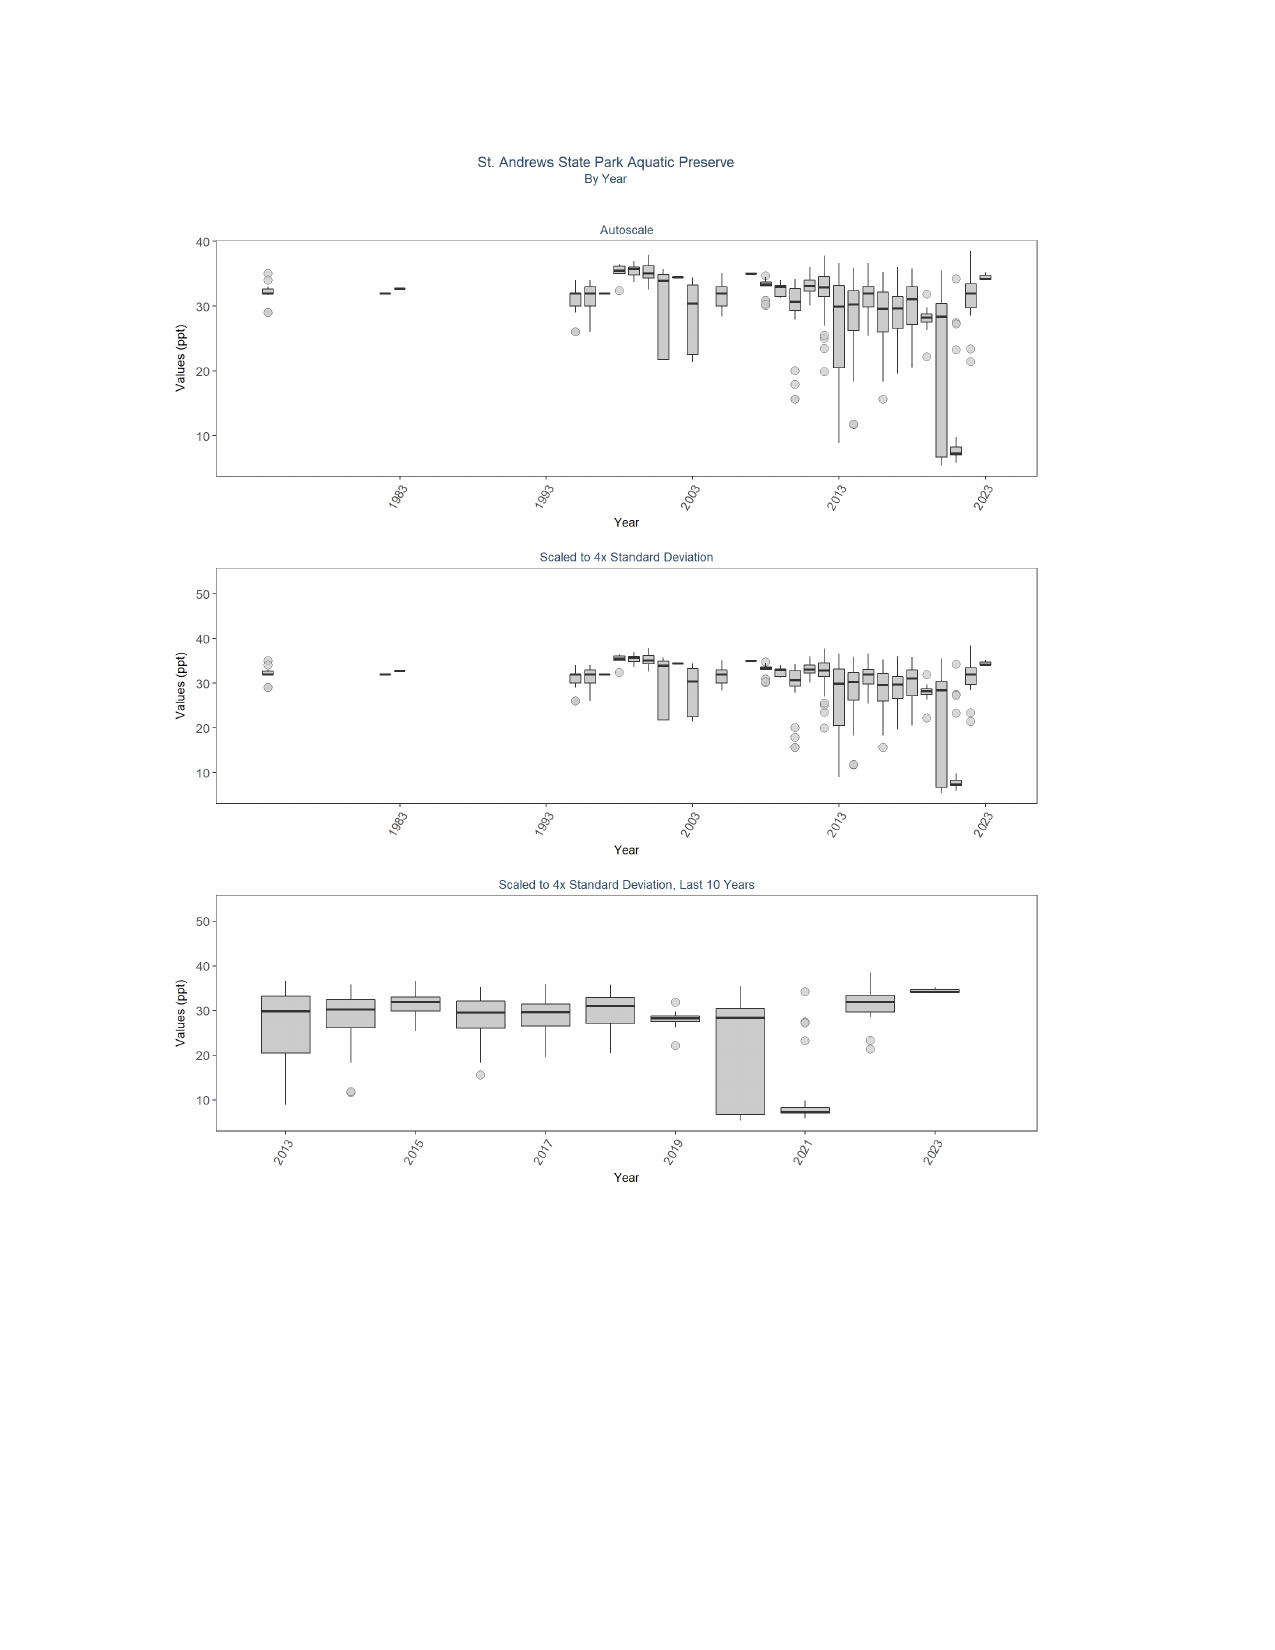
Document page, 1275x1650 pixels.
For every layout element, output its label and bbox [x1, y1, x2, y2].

picture [168, 150, 1044, 1200]
